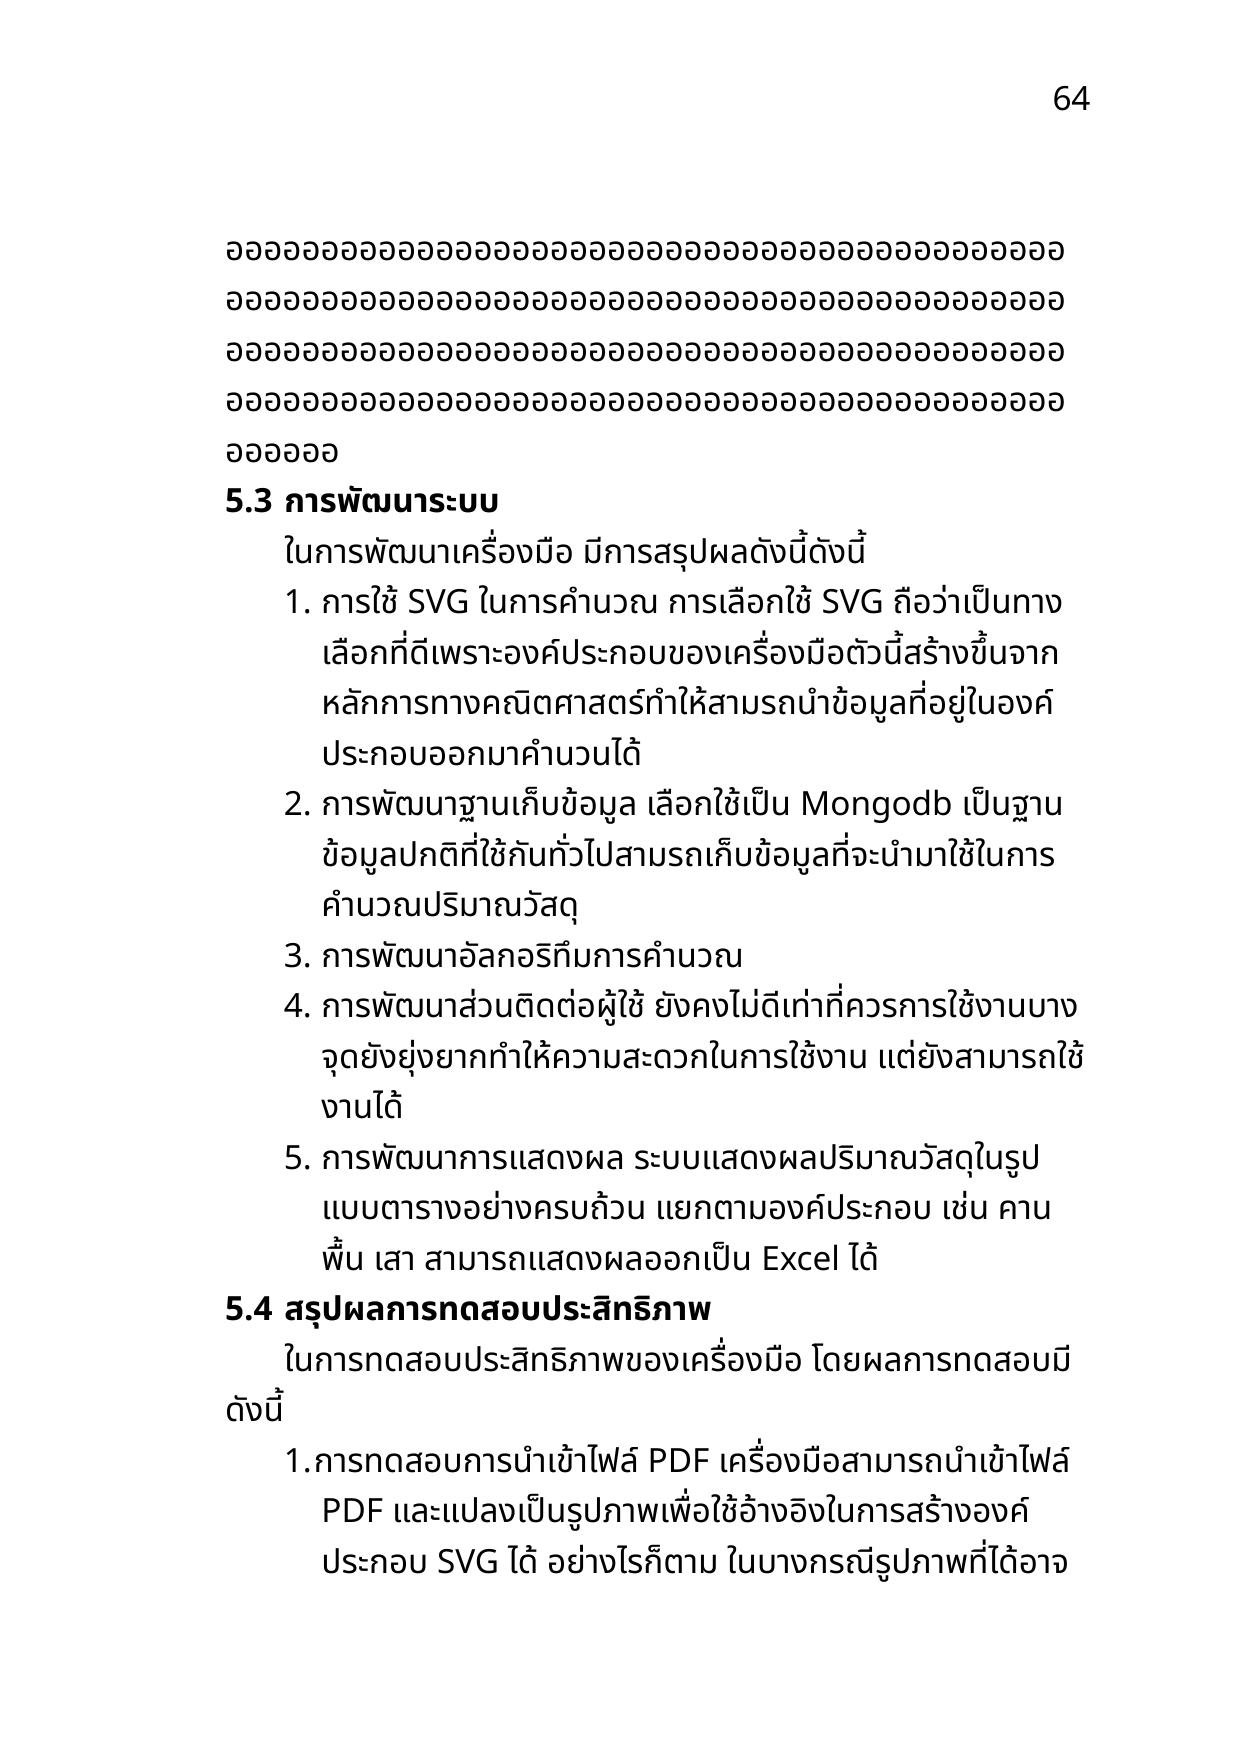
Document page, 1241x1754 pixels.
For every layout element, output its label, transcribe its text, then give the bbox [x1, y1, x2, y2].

text 5.3 การพัฒนาระบบ [225, 477, 1090, 528]
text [225, 225, 1090, 477]
list การพัฒนาอัลกอริทึมการคำนวณ [284, 931, 1090, 982]
text 5.4 สรุปผลการทดสอบประสิทธิภาพ [225, 1285, 1090, 1336]
list การพัฒนาส่วนติดต่อผู้ใช้ ยังคงไม่ดีเท่าที่ควรการใช้งานบางจุดยังยุ่งยากทำให้ความสะดวกในการใช้งาน แต่ยังสามารถใช้งานได้ [284, 982, 1090, 1133]
list การพัฒนาการแสดงผล ระบบแสดงผลปริมาณวัสดุในรูปแบบตารางอย่างครบถ้วน แยกตามองค์ประกอบ เช่น คาน พื้น เสา สามารถแสดงผลออกเป็น Excel ได้ [284, 1133, 1090, 1285]
list การใช้ SVG ในการคำนวณ การเลือกใช้ SVG ถือว่าเป็นทางเลือกที่ดีเพราะองค์ประกอบของเครื่องมือตัวนี้สร้างขึ้นจากหลักการทางคณิตศาสตร์ทำให้สามรถนำข้อมูลที่อยู่ในองค์ประกอบออกมาคำนวนได้ [284, 578, 1090, 780]
list การพัฒนาฐานเก็บข้อมูล เลือกใช้เป็น Mongodb เป็นฐานข้อมูลปกติที่ใช้กันทั่วไปสามรถเก็บข้อมูลที่จะนำมาใช้ในการคำนวณปริมาณวัสดุ [284, 780, 1090, 931]
text ในการพัฒนาเครื่องมือ มีการสรุปผลดังนี้ดังนี้ [225, 528, 1090, 578]
text ในการทดสอบประสิทธิภาพของเครื่องมือ โดยผลการทดสอบมีดังนี้ [225, 1336, 1090, 1437]
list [284, 1437, 1090, 1588]
